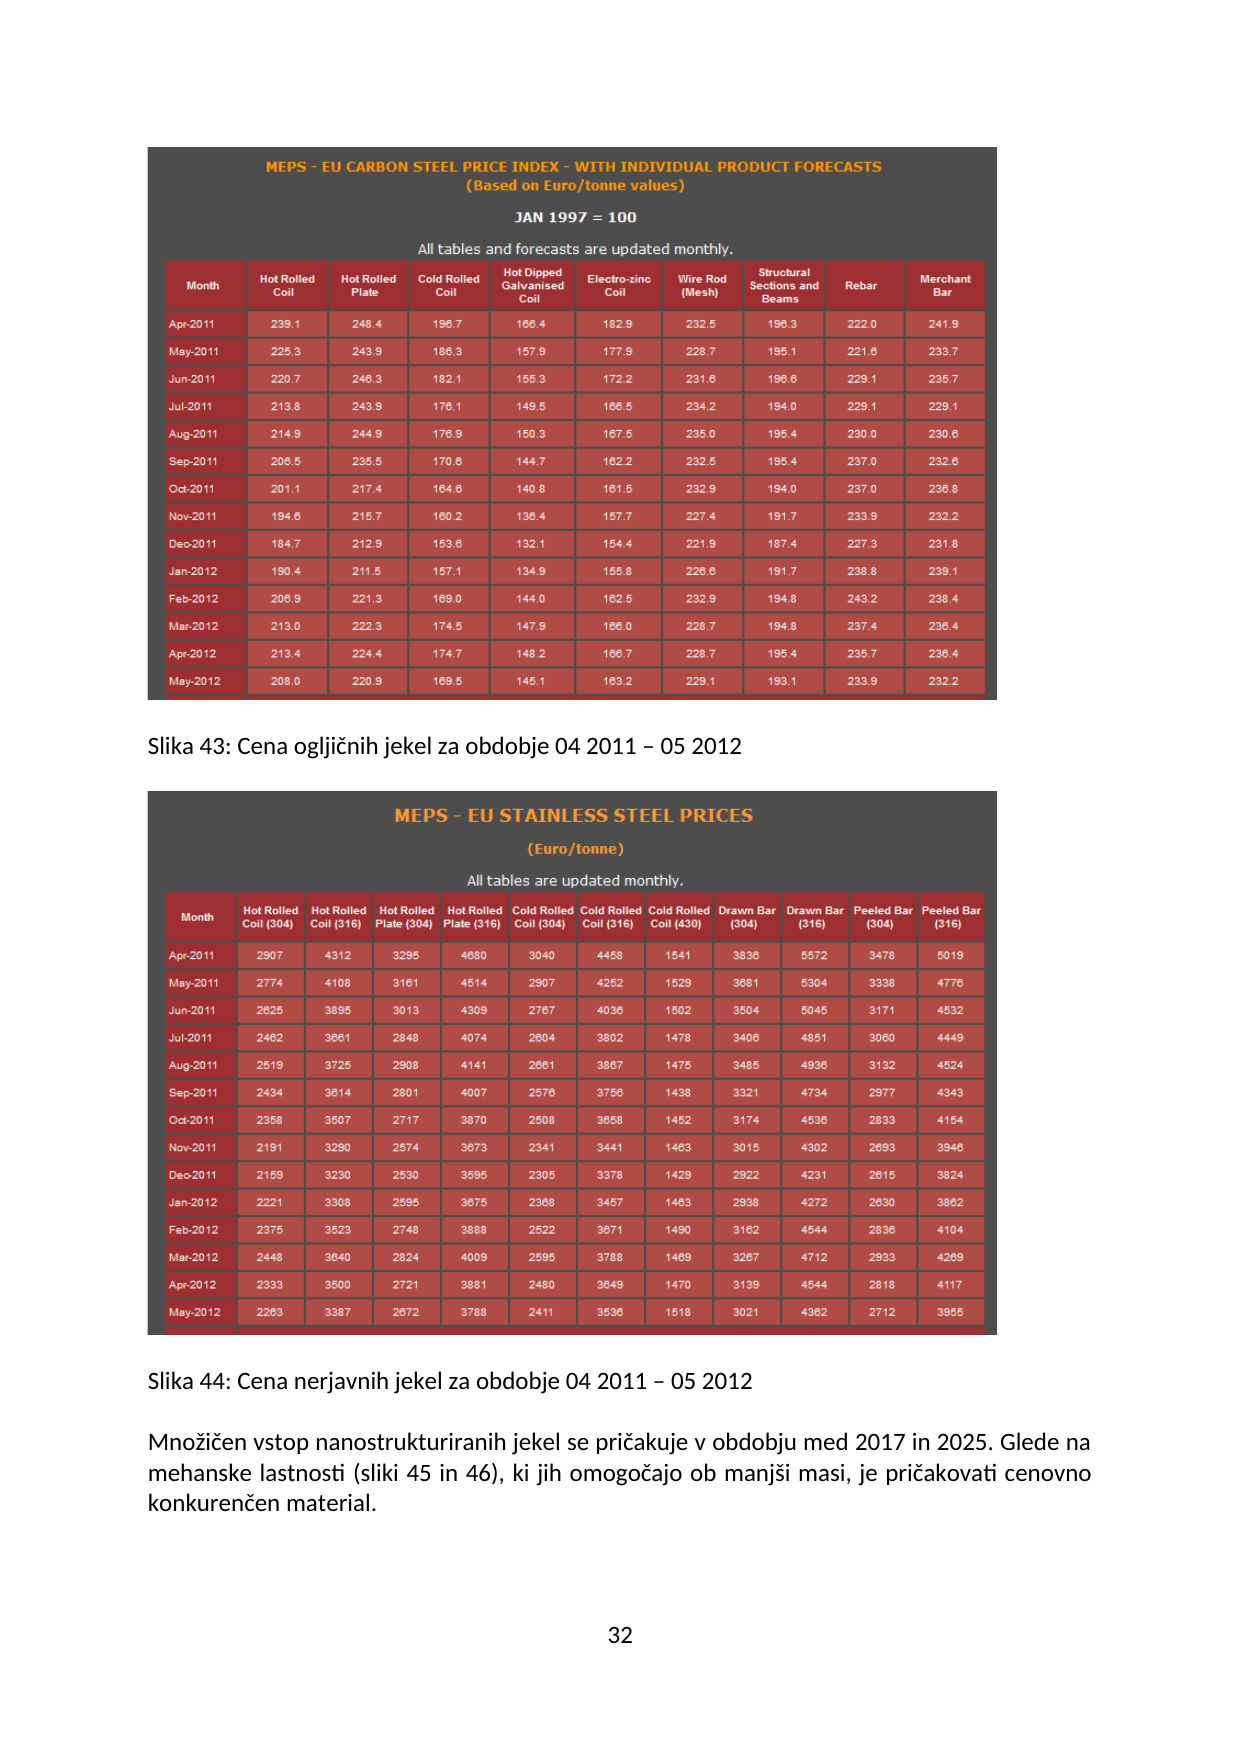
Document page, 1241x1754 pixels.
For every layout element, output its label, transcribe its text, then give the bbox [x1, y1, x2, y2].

picture [147, 147, 997, 700]
text Slika 43: Cena ogljičnih jekel za obdobje 04 2011 – 05 2012 [148, 730, 1093, 760]
text Slika 44: Cena nerjavnih jekel za obdobje 04 2011 – 05 2012 [148, 1365, 1093, 1396]
picture [147, 791, 997, 1335]
text Množičen vstop nanostrukturiranih jekel se pričakuje v obdobju med 2017 in 2025. Glede na mehanske lastnosti (sliki 45 in 46), ki jih omogočajo ob manjši masi, je pričakovati cenovno konkurenčen material. [148, 1426, 1093, 1518]
